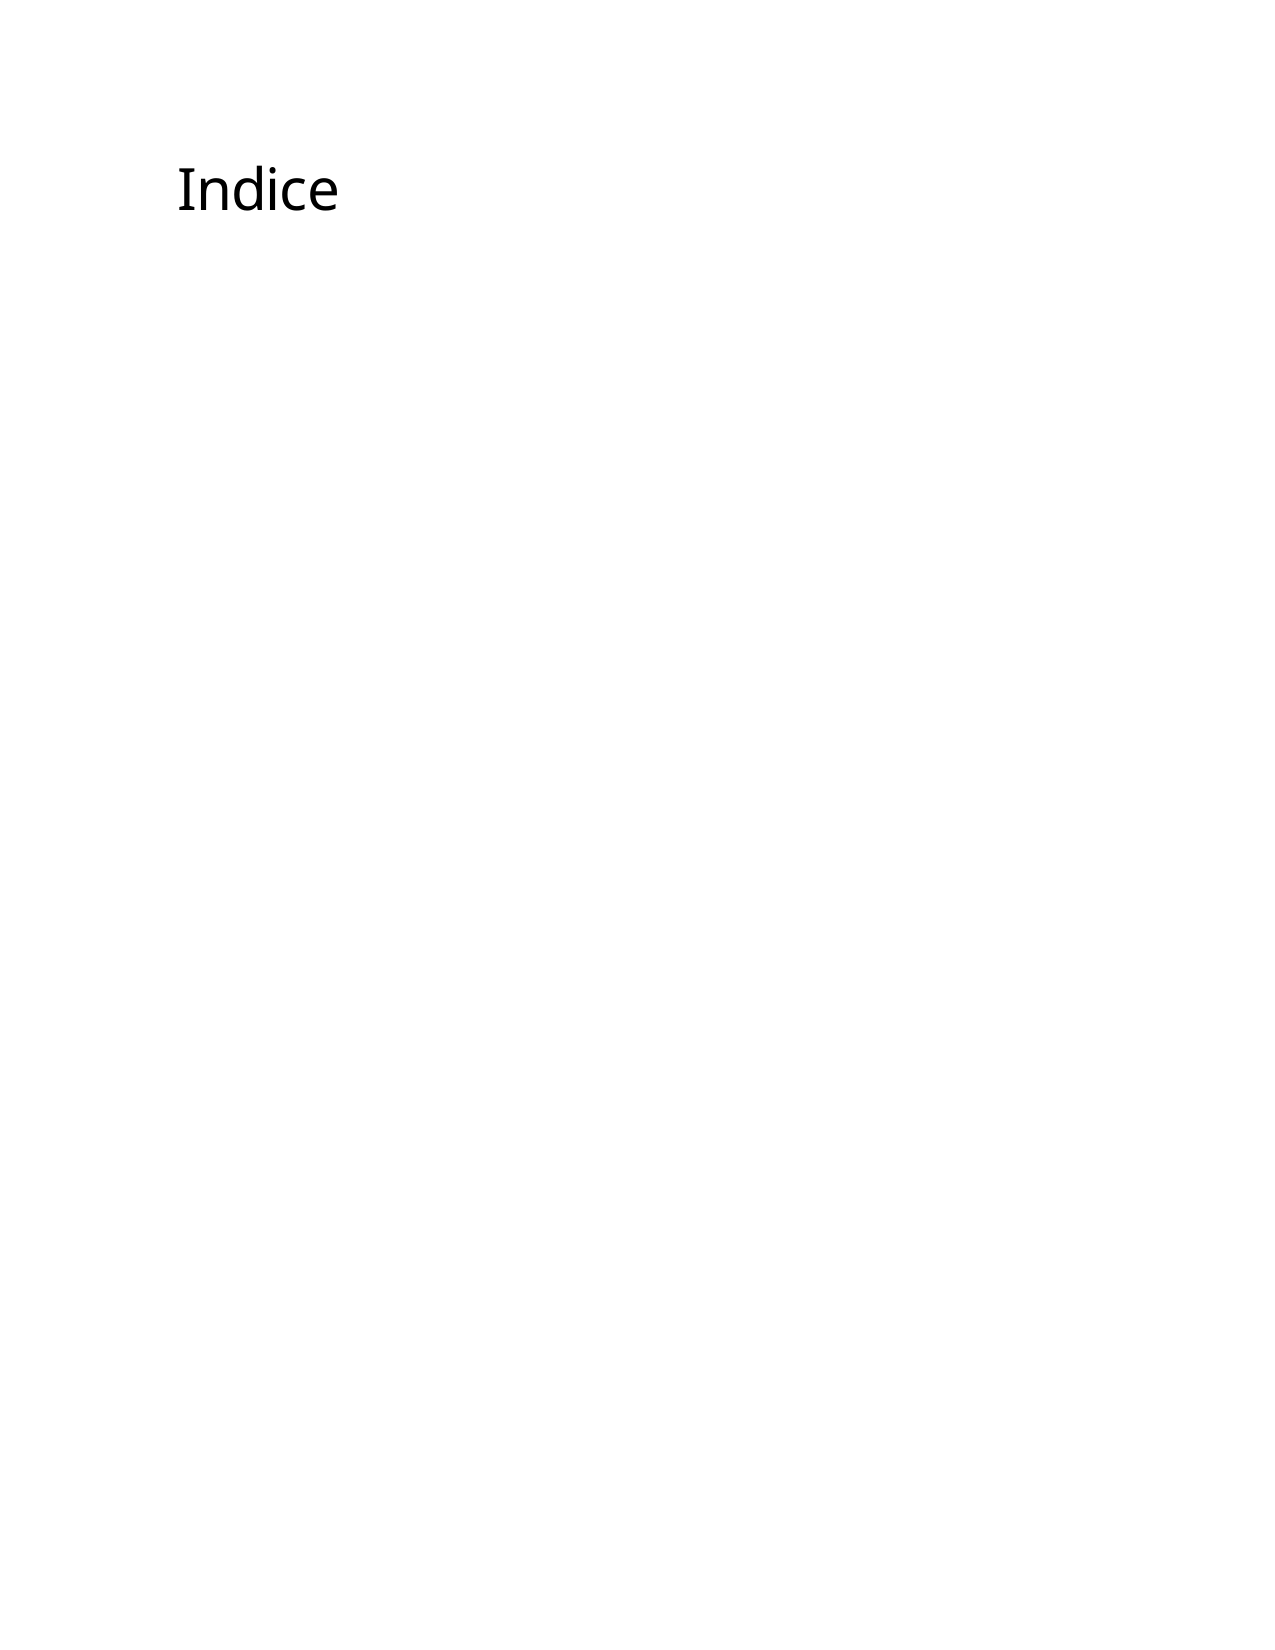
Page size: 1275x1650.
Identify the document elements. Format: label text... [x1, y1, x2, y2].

title Indice [177, 148, 1098, 227]
